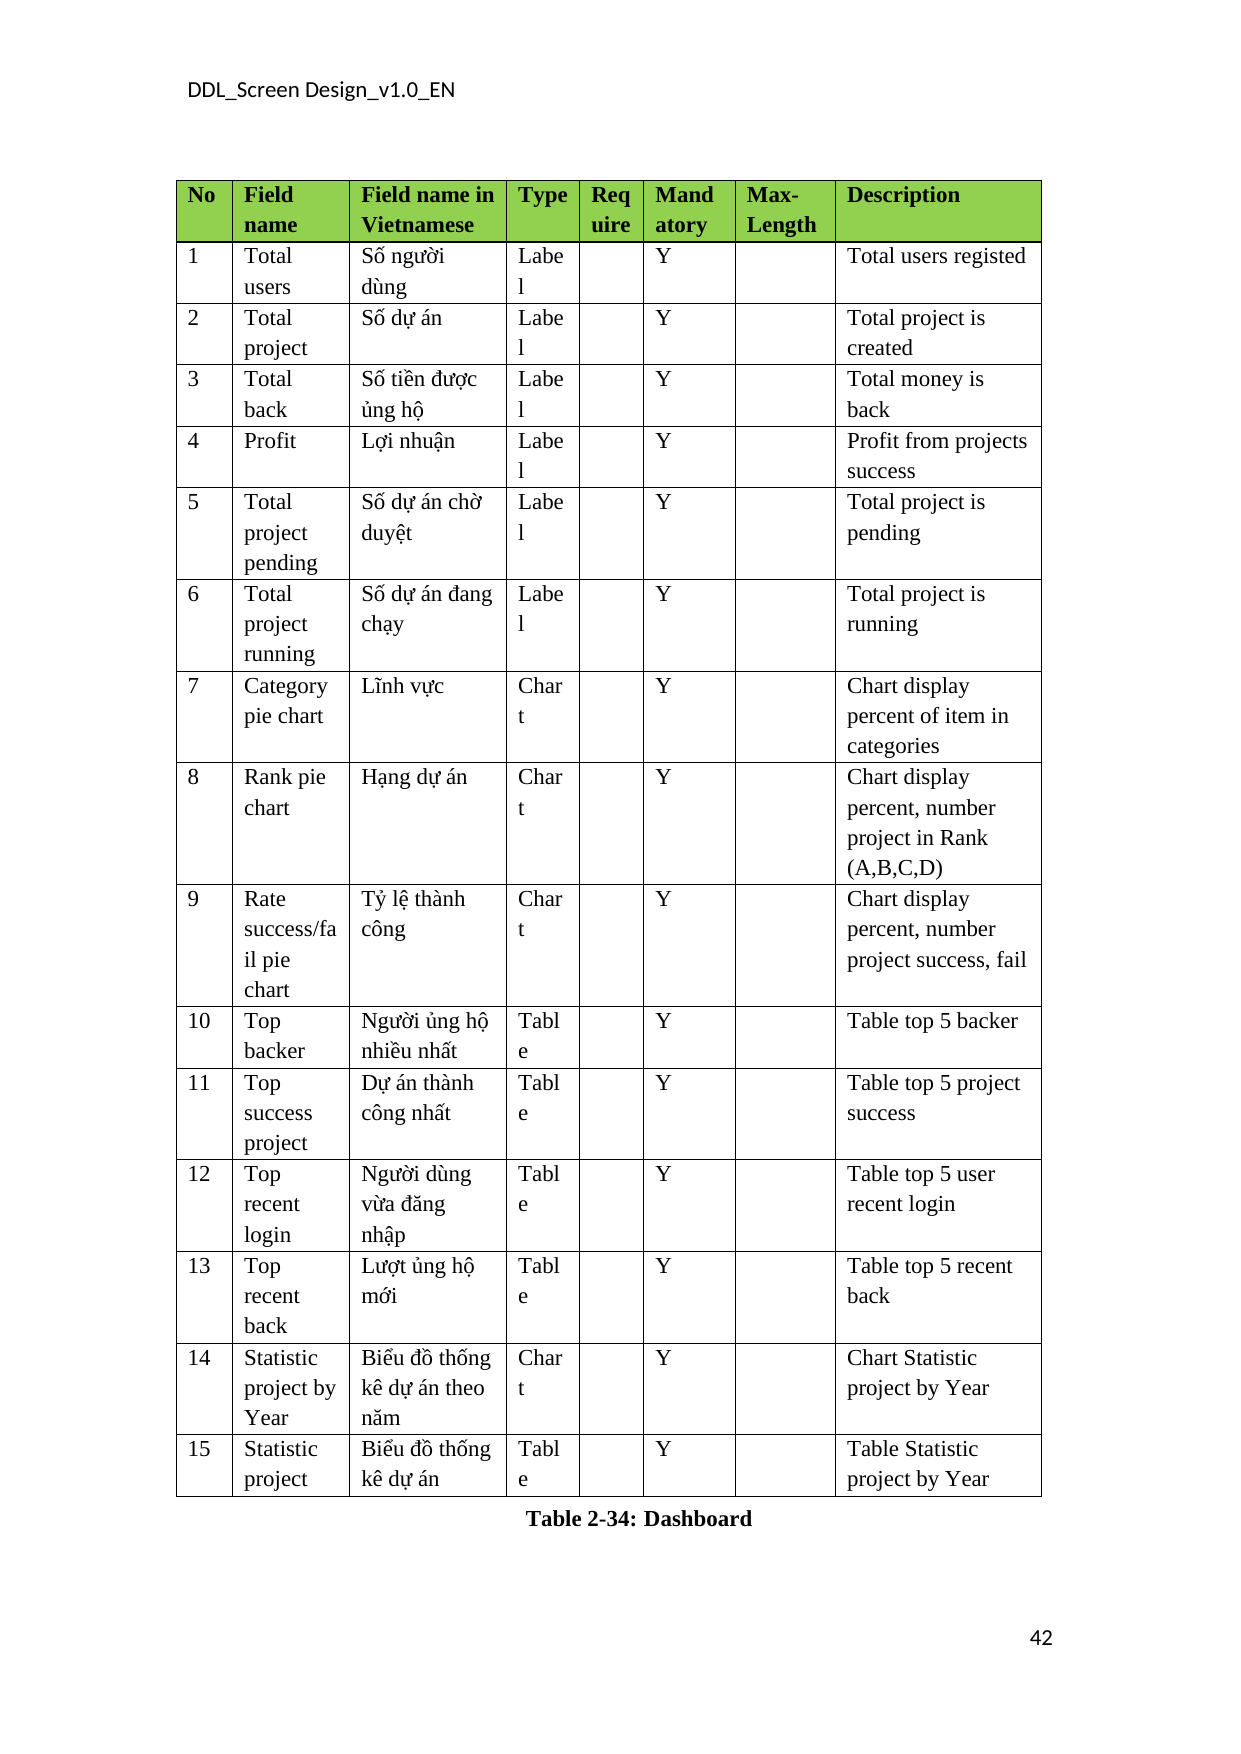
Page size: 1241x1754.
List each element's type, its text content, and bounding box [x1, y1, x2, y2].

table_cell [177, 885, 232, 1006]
table_cell 4 [177, 427, 232, 487]
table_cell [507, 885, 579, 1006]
table_cell [736, 243, 835, 303]
table_cell Y [644, 304, 735, 364]
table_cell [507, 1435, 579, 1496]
table_cell 1 [177, 243, 232, 303]
table_cell Label [507, 365, 579, 426]
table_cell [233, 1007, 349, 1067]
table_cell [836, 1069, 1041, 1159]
table_cell Total users registed [836, 243, 1041, 303]
table_header Field name in Vietnamese [350, 181, 506, 241]
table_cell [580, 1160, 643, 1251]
table_cell Total project [233, 304, 349, 364]
table_cell Số dự án chờ duyệt [350, 488, 506, 579]
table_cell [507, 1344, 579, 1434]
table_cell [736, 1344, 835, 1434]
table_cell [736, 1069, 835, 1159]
table_cell Y [644, 488, 735, 579]
table_cell Profit [233, 427, 349, 487]
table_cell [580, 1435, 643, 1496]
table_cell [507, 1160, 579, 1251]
table_cell Category pie chart [233, 672, 349, 762]
table_cell Y [644, 672, 735, 762]
table_cell [580, 365, 643, 426]
table_cell Số dự án đang chạy [350, 580, 506, 671]
table_cell Chart display percent of item in categories [836, 672, 1041, 762]
table_cell Total back [233, 365, 349, 426]
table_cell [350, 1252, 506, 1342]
table_cell Y [644, 763, 735, 884]
table_cell Total project running [233, 580, 349, 671]
table_cell Label [507, 488, 579, 579]
table_cell [580, 763, 643, 884]
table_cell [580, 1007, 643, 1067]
table_header Type [507, 181, 579, 241]
table_cell Label [507, 304, 579, 364]
table_header Field name [233, 181, 349, 241]
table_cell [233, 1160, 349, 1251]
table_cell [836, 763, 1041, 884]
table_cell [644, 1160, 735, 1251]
table_cell [580, 580, 643, 671]
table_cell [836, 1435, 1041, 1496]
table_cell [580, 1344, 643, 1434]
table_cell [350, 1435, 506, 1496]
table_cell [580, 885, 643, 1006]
table_cell [736, 580, 835, 671]
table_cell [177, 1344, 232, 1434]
table_cell [736, 427, 835, 487]
table_cell Lĩnh vực [350, 672, 506, 762]
table_cell Chart [507, 672, 579, 762]
table_cell Total project is pending [836, 488, 1041, 579]
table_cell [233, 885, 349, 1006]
table_cell Y [644, 580, 735, 671]
table_cell Profit from projects success [836, 427, 1041, 487]
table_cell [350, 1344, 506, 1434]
table_cell Hạng dự án [350, 763, 506, 884]
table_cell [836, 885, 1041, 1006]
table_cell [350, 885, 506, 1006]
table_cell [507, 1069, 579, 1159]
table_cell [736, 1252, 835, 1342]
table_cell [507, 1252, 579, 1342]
table_header No [177, 181, 232, 241]
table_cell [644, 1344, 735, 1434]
table_cell 8 [177, 763, 232, 884]
table_cell Số tiền được ủng hộ [350, 365, 506, 426]
table_cell Total project pending [233, 488, 349, 579]
table_header Description [836, 181, 1041, 241]
table_cell [736, 365, 835, 426]
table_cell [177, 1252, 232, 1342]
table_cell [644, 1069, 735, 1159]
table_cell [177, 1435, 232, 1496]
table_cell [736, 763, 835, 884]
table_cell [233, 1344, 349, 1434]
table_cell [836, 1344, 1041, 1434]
table_cell [580, 427, 643, 487]
table_cell Total project is created [836, 304, 1041, 364]
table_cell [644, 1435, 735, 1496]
table_cell [580, 243, 643, 303]
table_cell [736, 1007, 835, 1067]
table_cell Label [507, 580, 579, 671]
table_cell 2 [177, 304, 232, 364]
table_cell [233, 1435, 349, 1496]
table_cell Total users [233, 243, 349, 303]
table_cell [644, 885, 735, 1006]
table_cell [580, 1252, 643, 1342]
table_cell Số người dùng [350, 243, 506, 303]
table_cell Y [644, 243, 735, 303]
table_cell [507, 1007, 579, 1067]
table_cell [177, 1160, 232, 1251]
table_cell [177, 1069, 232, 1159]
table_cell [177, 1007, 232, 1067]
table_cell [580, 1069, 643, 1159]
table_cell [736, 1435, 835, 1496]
table_cell 5 [177, 488, 232, 579]
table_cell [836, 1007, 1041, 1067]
table_cell Y [644, 365, 735, 426]
table_cell 3 [177, 365, 232, 426]
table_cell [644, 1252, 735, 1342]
table_cell [736, 488, 835, 579]
table_cell [580, 672, 643, 762]
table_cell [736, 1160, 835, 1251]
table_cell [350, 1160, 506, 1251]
table_cell Rank pie chart [233, 763, 349, 884]
table_cell Total project is running [836, 580, 1041, 671]
table_cell Số dự án [350, 304, 506, 364]
table_cell 6 [177, 580, 232, 671]
table_header Max-Length [736, 181, 835, 241]
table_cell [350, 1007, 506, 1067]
table_cell Label [507, 427, 579, 487]
table_cell [736, 304, 835, 364]
table_header Require [580, 181, 643, 241]
table_cell Total money is back [836, 365, 1041, 426]
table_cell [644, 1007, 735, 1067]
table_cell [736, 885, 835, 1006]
text Dashboard [225, 1505, 1053, 1531]
table_cell Lợi nhuận [350, 427, 506, 487]
table_cell Y [644, 427, 735, 487]
table_cell Chart [507, 763, 579, 884]
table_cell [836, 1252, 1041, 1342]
table_cell [736, 672, 835, 762]
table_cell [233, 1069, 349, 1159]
table_cell [580, 304, 643, 364]
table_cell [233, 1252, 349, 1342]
table_header Mandatory [644, 181, 735, 241]
table_cell 7 [177, 672, 232, 762]
table_cell [580, 488, 643, 579]
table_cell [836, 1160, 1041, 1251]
table_cell Label [507, 243, 579, 303]
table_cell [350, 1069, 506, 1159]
